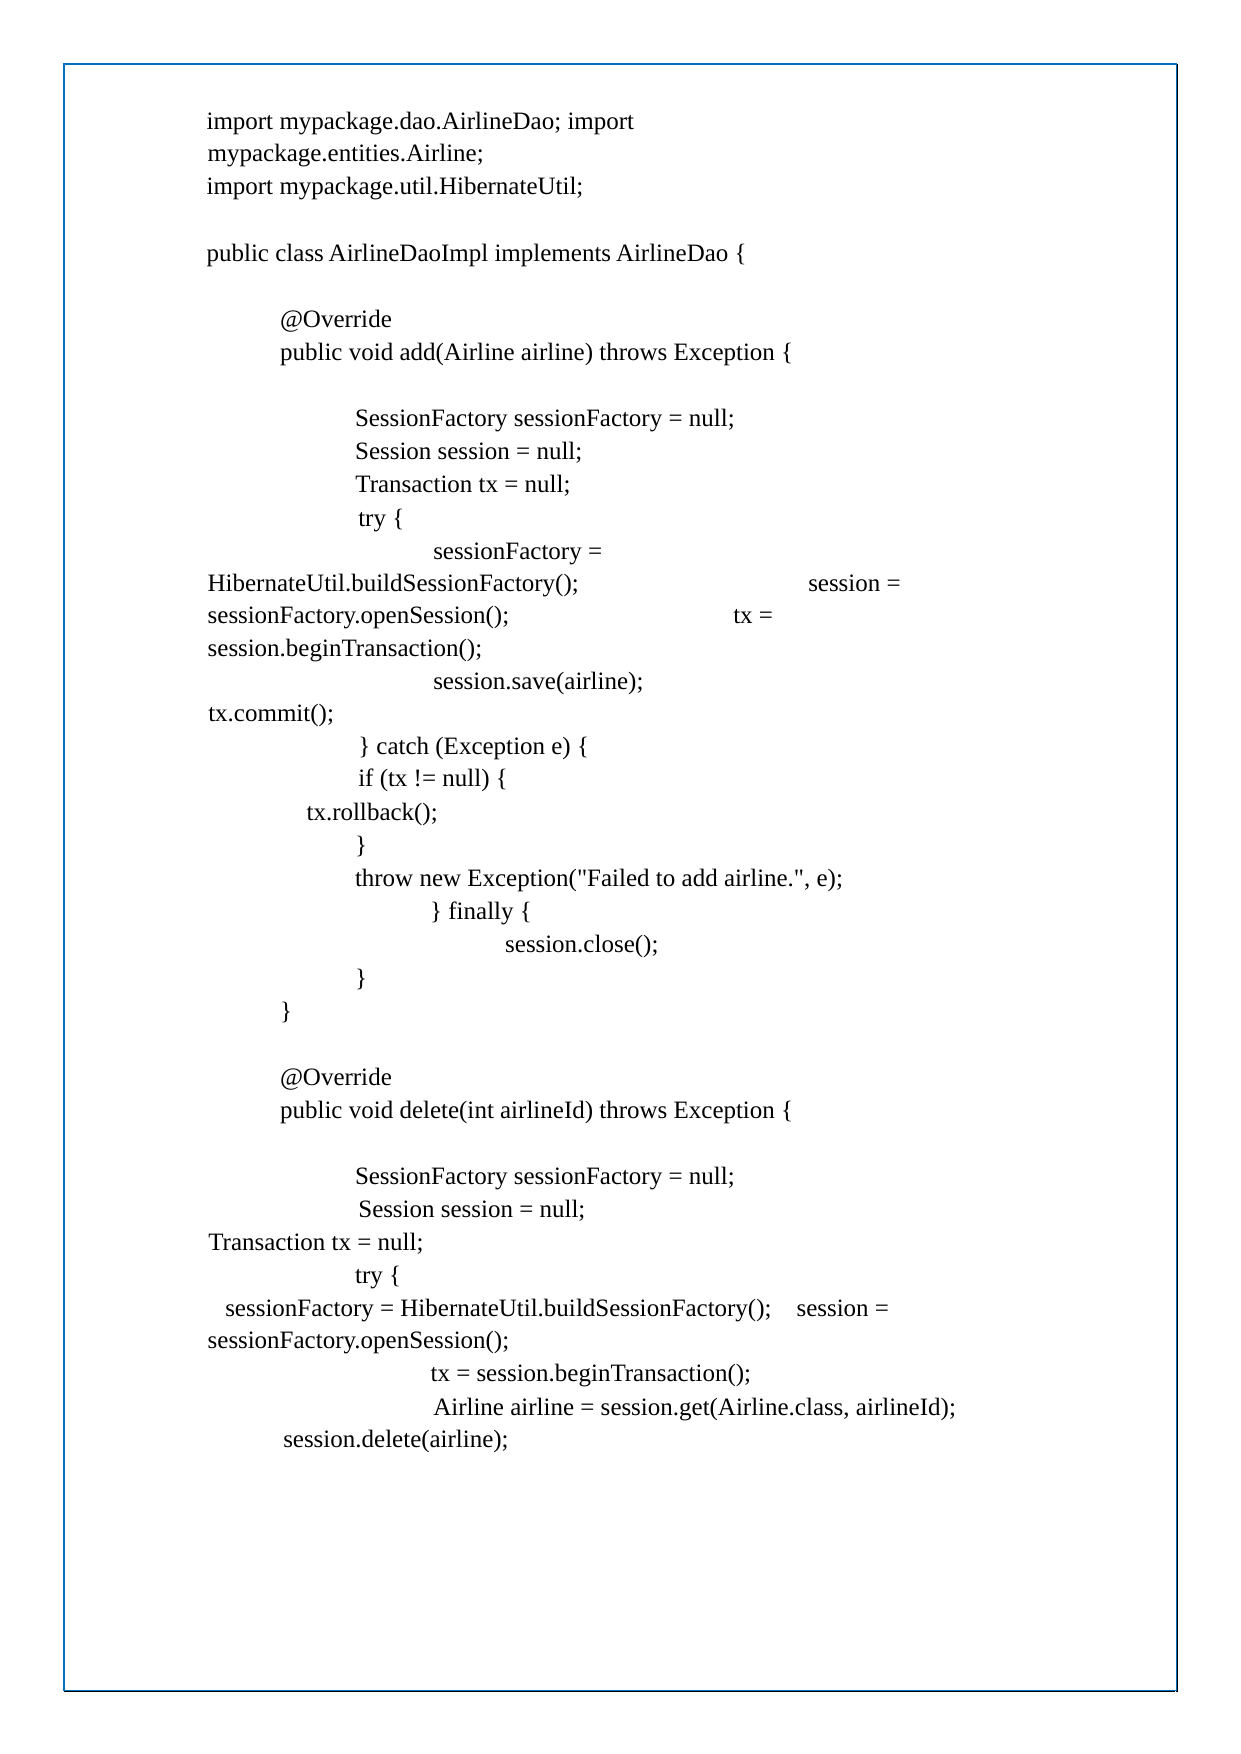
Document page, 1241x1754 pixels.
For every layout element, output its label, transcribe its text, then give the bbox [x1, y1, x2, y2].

text try { [133, 1260, 1108, 1288]
text session.save(airline); tx.commit(); [206, 666, 775, 727]
text } finally { [133, 896, 1108, 925]
text } [133, 830, 1108, 859]
text public void add(Airline airline) throws Exception { [133, 337, 1108, 366]
text session.close(); [133, 929, 1108, 958]
text } [133, 963, 1108, 992]
text @Override [133, 304, 1108, 332]
text import mypackage.util.HibernateUtil; [206, 171, 1106, 200]
text sessionFactory = HibernateUtil.buildSessionFactory(); session = sessionFactory.openSession(); [206, 1293, 1058, 1354]
text tx.rollback(); [206, 797, 1106, 825]
text @Override [133, 1062, 1108, 1091]
text Session session = null; [133, 436, 1108, 465]
text SessionFactory sessionFactory = null; [133, 1161, 1108, 1190]
text } [133, 996, 1108, 1025]
text tx = session.beginTransaction(); [133, 1358, 1108, 1387]
text import mypackage.dao.AirlineDao; import mypackage.entities.Airline; [206, 106, 636, 167]
text throw new Exception("Failed to add airline.", e); [133, 863, 1108, 892]
text try { [358, 503, 1106, 532]
text Session session = null; Transaction tx = null; [206, 1194, 709, 1255]
text } catch (Exception e) { if (tx != null) { [206, 731, 610, 792]
text public class AirlineDaoImpl implements AirlineDao { [206, 238, 1106, 266]
text SessionFactory sessionFactory = null; [133, 403, 1108, 432]
text Transaction tx = null; [133, 469, 1108, 498]
text sessionFactory = HibernateUtil.buildSessionFactory(); session = sessionFactory.openSession(); tx = session.beginTransaction(); [206, 536, 979, 661]
text Airline airline = session.get(Airline.class, airlineId); session.delete(airline); [206, 1392, 1106, 1453]
text public void delete(int airlineId) throws Exception { [133, 1095, 1108, 1124]
